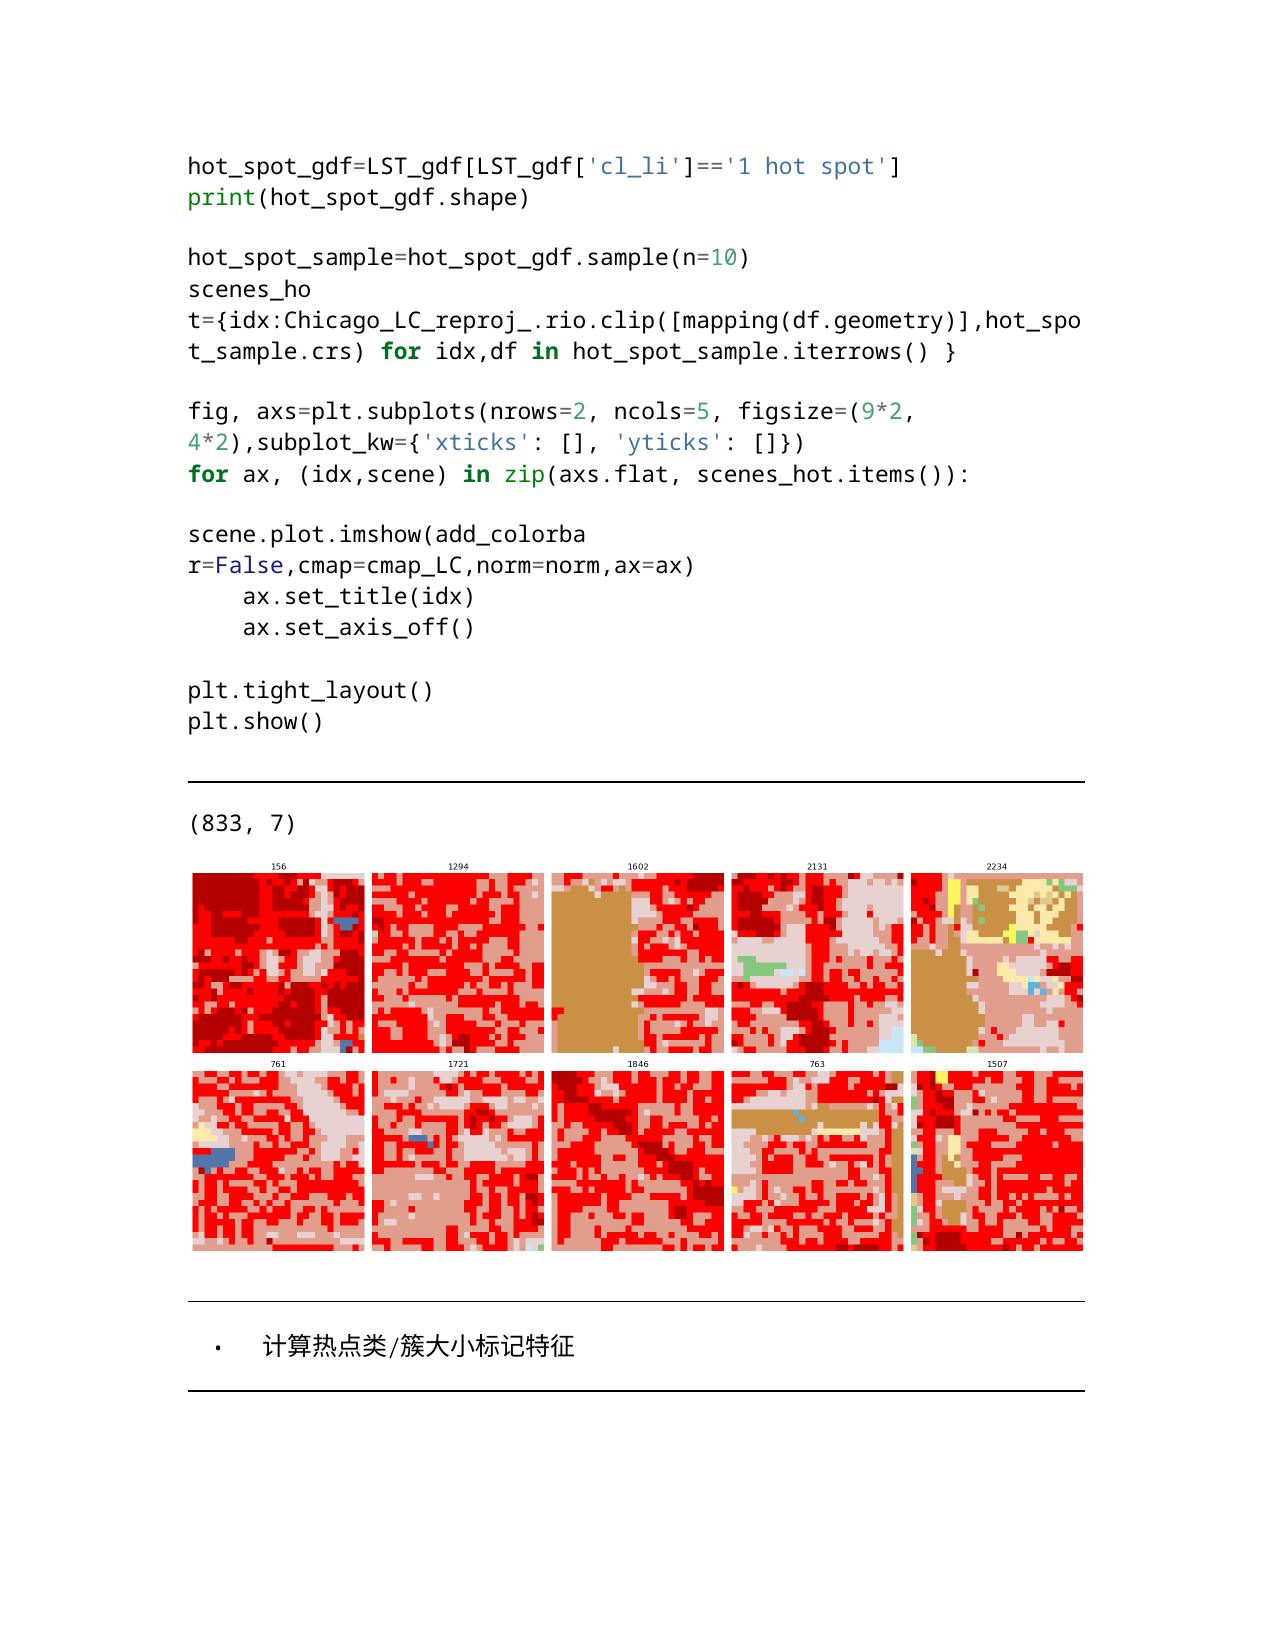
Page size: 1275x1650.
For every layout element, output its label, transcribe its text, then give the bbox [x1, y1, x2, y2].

picture [187, 858, 1088, 1256]
text hot_spot_gdf=LST_gdf[LST_gdf['cl_li']=='1 hot spot'] print(hot_spot_gdf.shape) hot_spot_sample=hot_spot_gdf.sample(n=10) scenes_hot={idx:Chicago_LC_reproj_.rio.clip([mapping(df.geometry)],hot_spot_sample.crs) for idx,df in hot_spot_sample.iterrows() } fig, axs=plt.subplots(nrows=2, ncols=5, figsize=(9*2, 4*2),subplot_kw={'xticks': [], 'yticks': []}) for ax, (idx,scene) in zip(axs.flat, scenes_hot.items()): scene.plot.imshow(add_colorbar=False,cmap=cmap_LC,norm=norm,ax=ax) ax.set_title(idx) ax.set_axis_off() plt.tight_layout() plt.show() [187, 150, 1087, 736]
list 计算热点类/簇大小标记特征 [212, 1326, 1087, 1362]
text (833, 7) [187, 807, 1087, 838]
